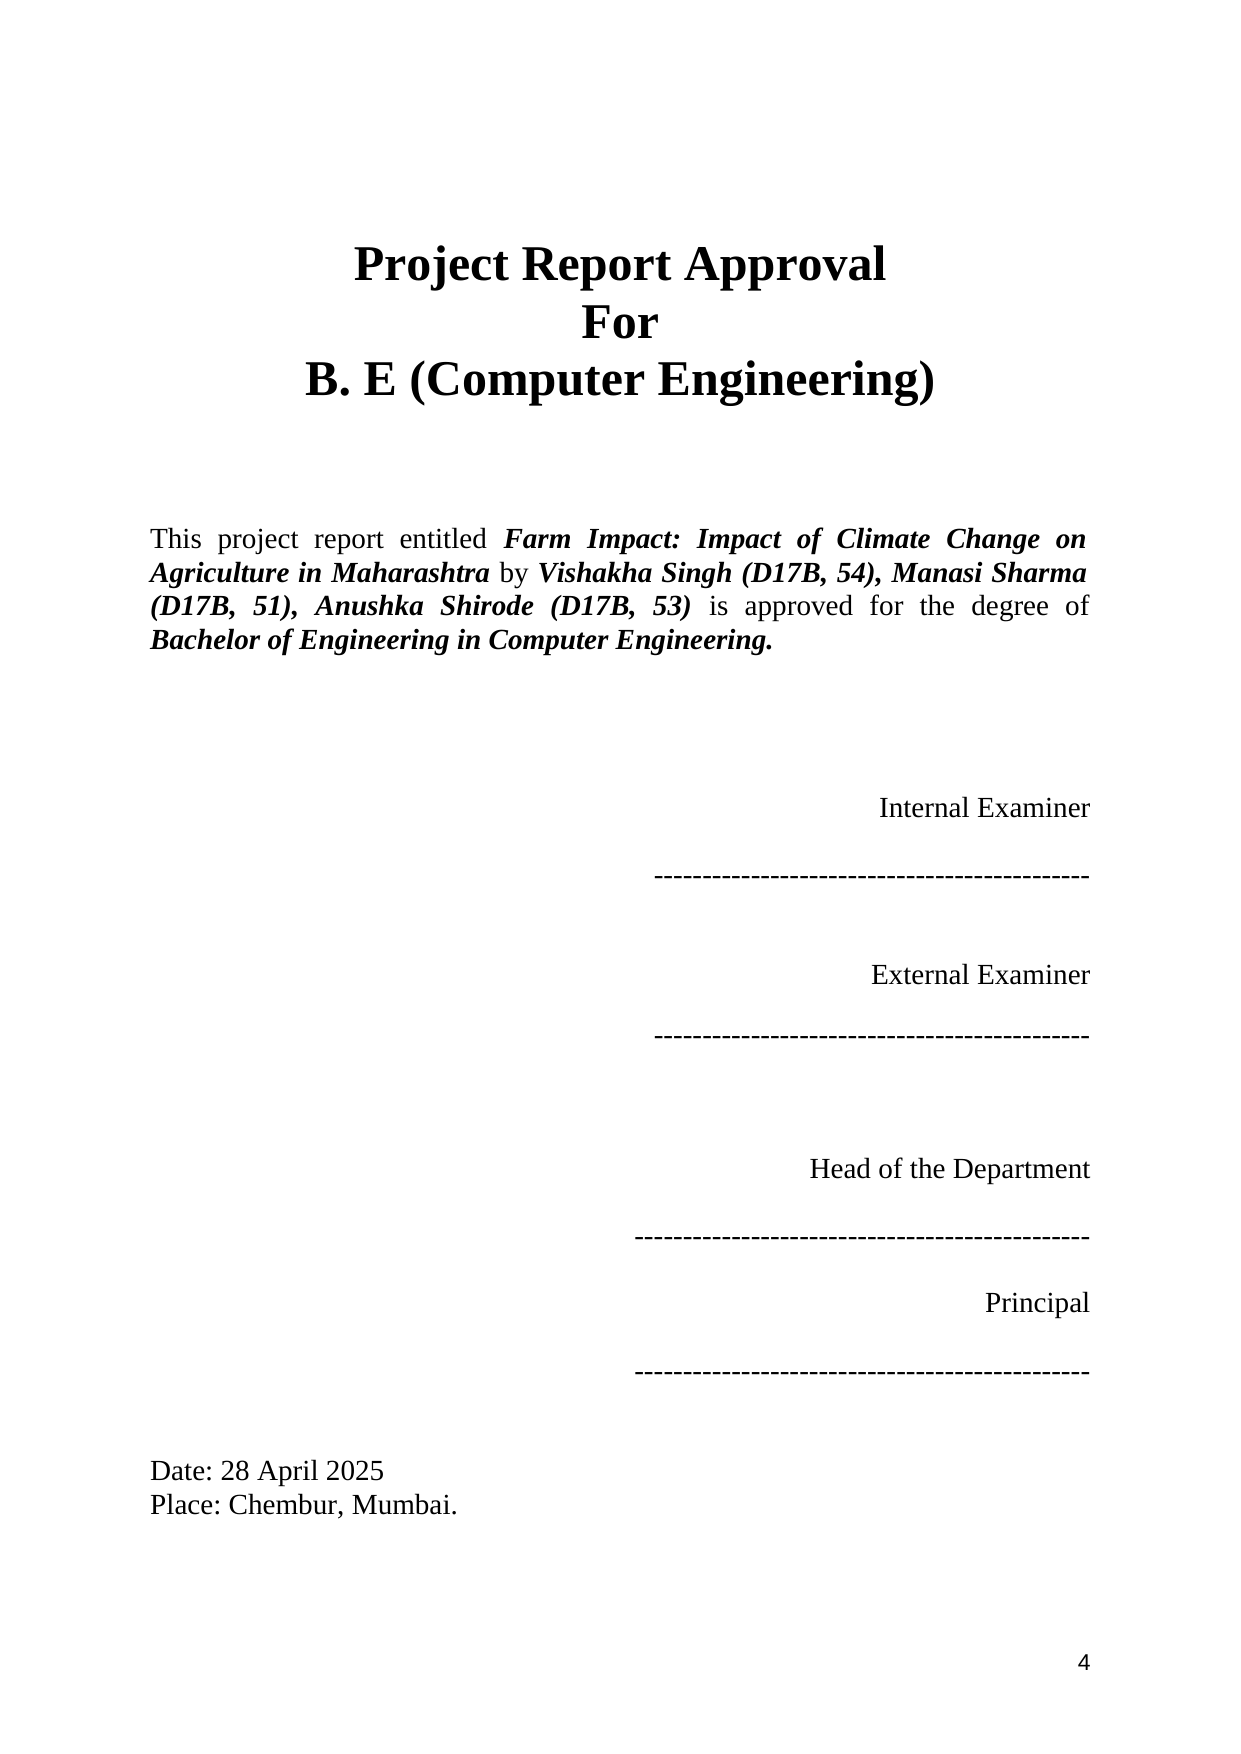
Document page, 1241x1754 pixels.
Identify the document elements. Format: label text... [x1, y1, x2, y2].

text Place: Chembur, Mumbai. [150, 1487, 1090, 1520]
text Internal Examiner [150, 790, 1090, 823]
text B. E (Computer Engineering) [150, 349, 1090, 406]
text --------------------------------------------- [150, 857, 1090, 890]
text This project report entitled Farm Impact: Impact of Climate Change on Agriculture in Maharashtra by Vishakha Singh (D17B, 54), Manasi Sharma (D17B, 51), Anushka Shirode (D17B, 53) is approved for the degree of Bachelor of Engineering in Computer Engineering. [150, 521, 1090, 656]
text ----------------------------------------------- [150, 1353, 1090, 1386]
text For [150, 291, 1090, 349]
text Principal [150, 1286, 1090, 1319]
text Head of the Department [150, 1151, 1090, 1185]
text Date: 28 April 2025 [150, 1453, 1090, 1487]
text Project Report Approval [150, 234, 1090, 291]
text --------------------------------------------- [150, 1017, 1090, 1051]
text ----------------------------------------------- [150, 1218, 1090, 1252]
text External Examiner [150, 957, 1090, 991]
